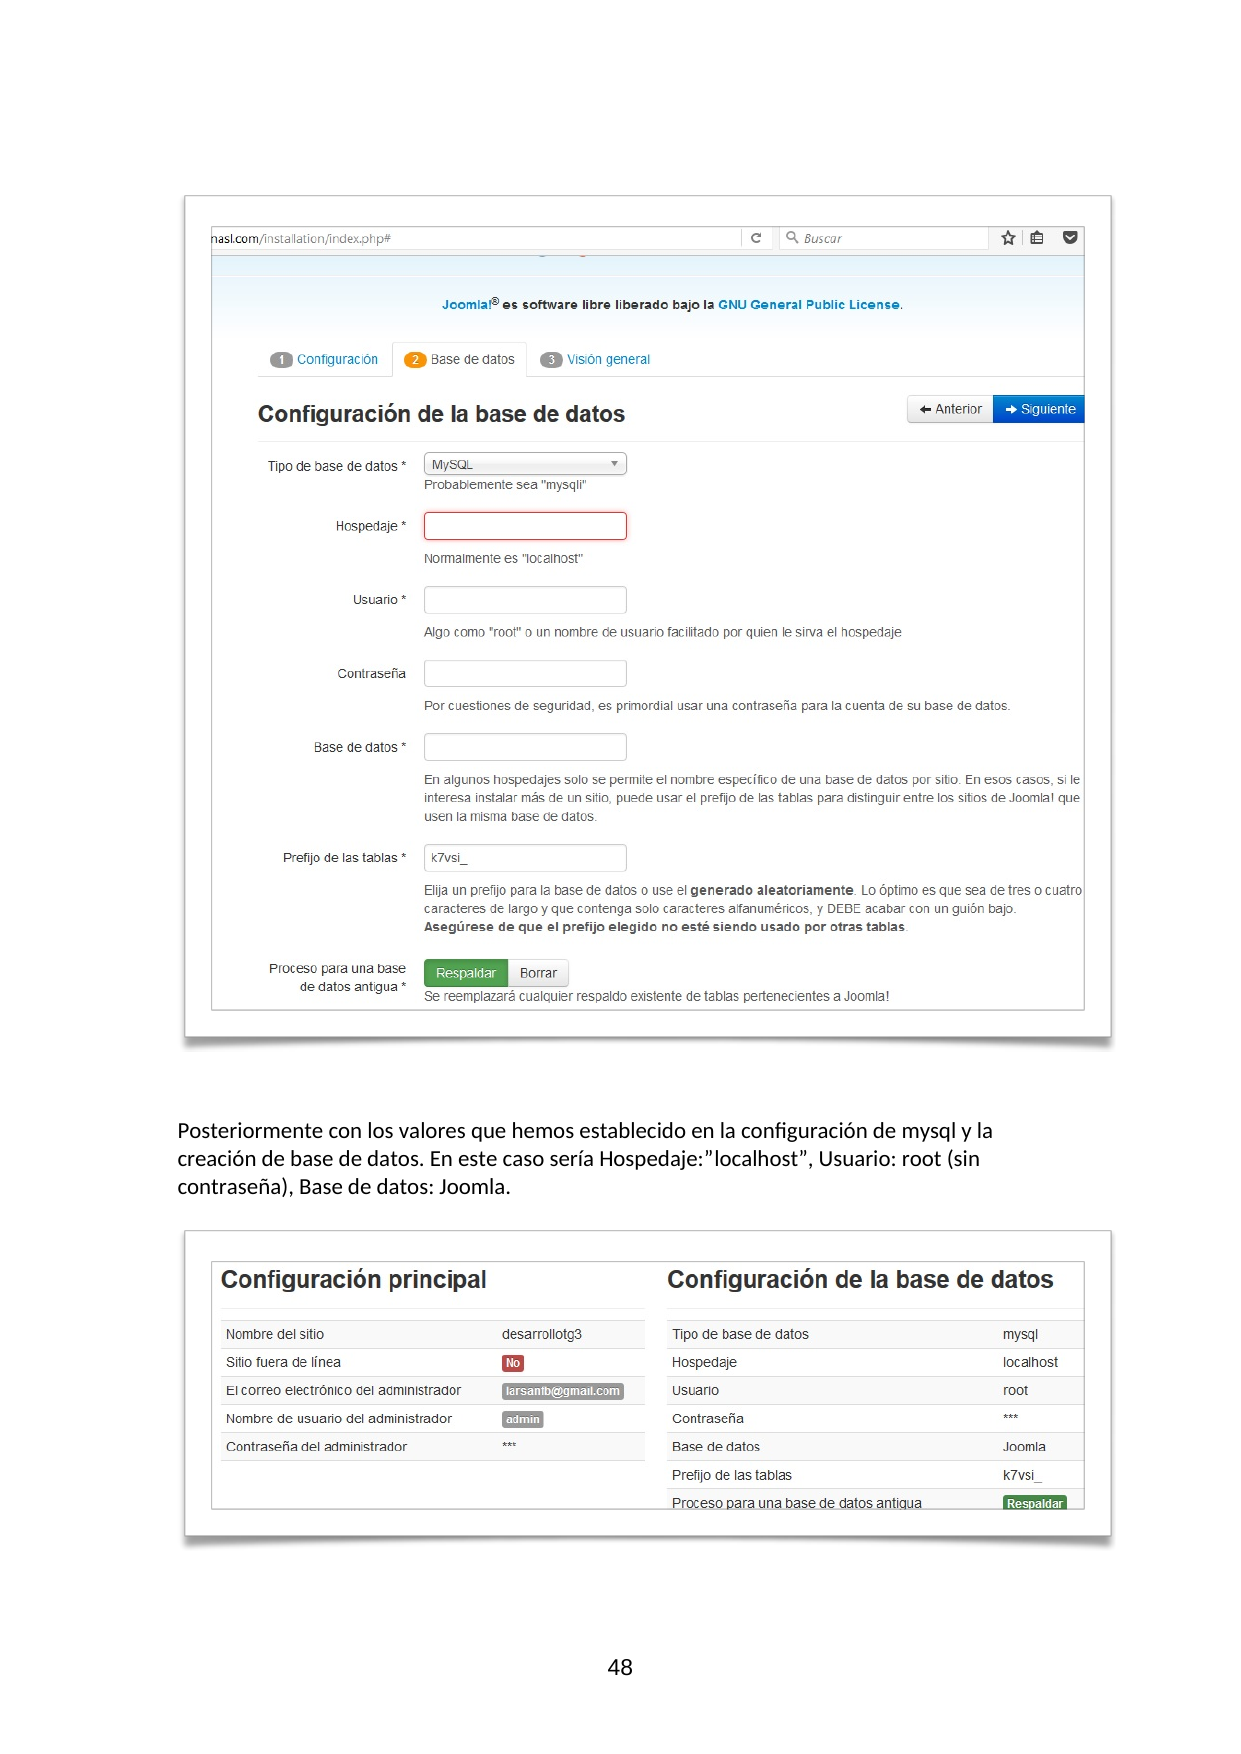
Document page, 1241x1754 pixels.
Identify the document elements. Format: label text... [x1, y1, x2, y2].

text Posteriormente con los valores que hemos establecido en la configuración de mysql y la creación de base de datos. En este caso sería Hospedaje:”localhost”, Usuario: root (sin contraseña), Base de datos: Joomla. [177, 1116, 1063, 1200]
picture [177, 1227, 1122, 1553]
picture [177, 192, 1122, 1052]
